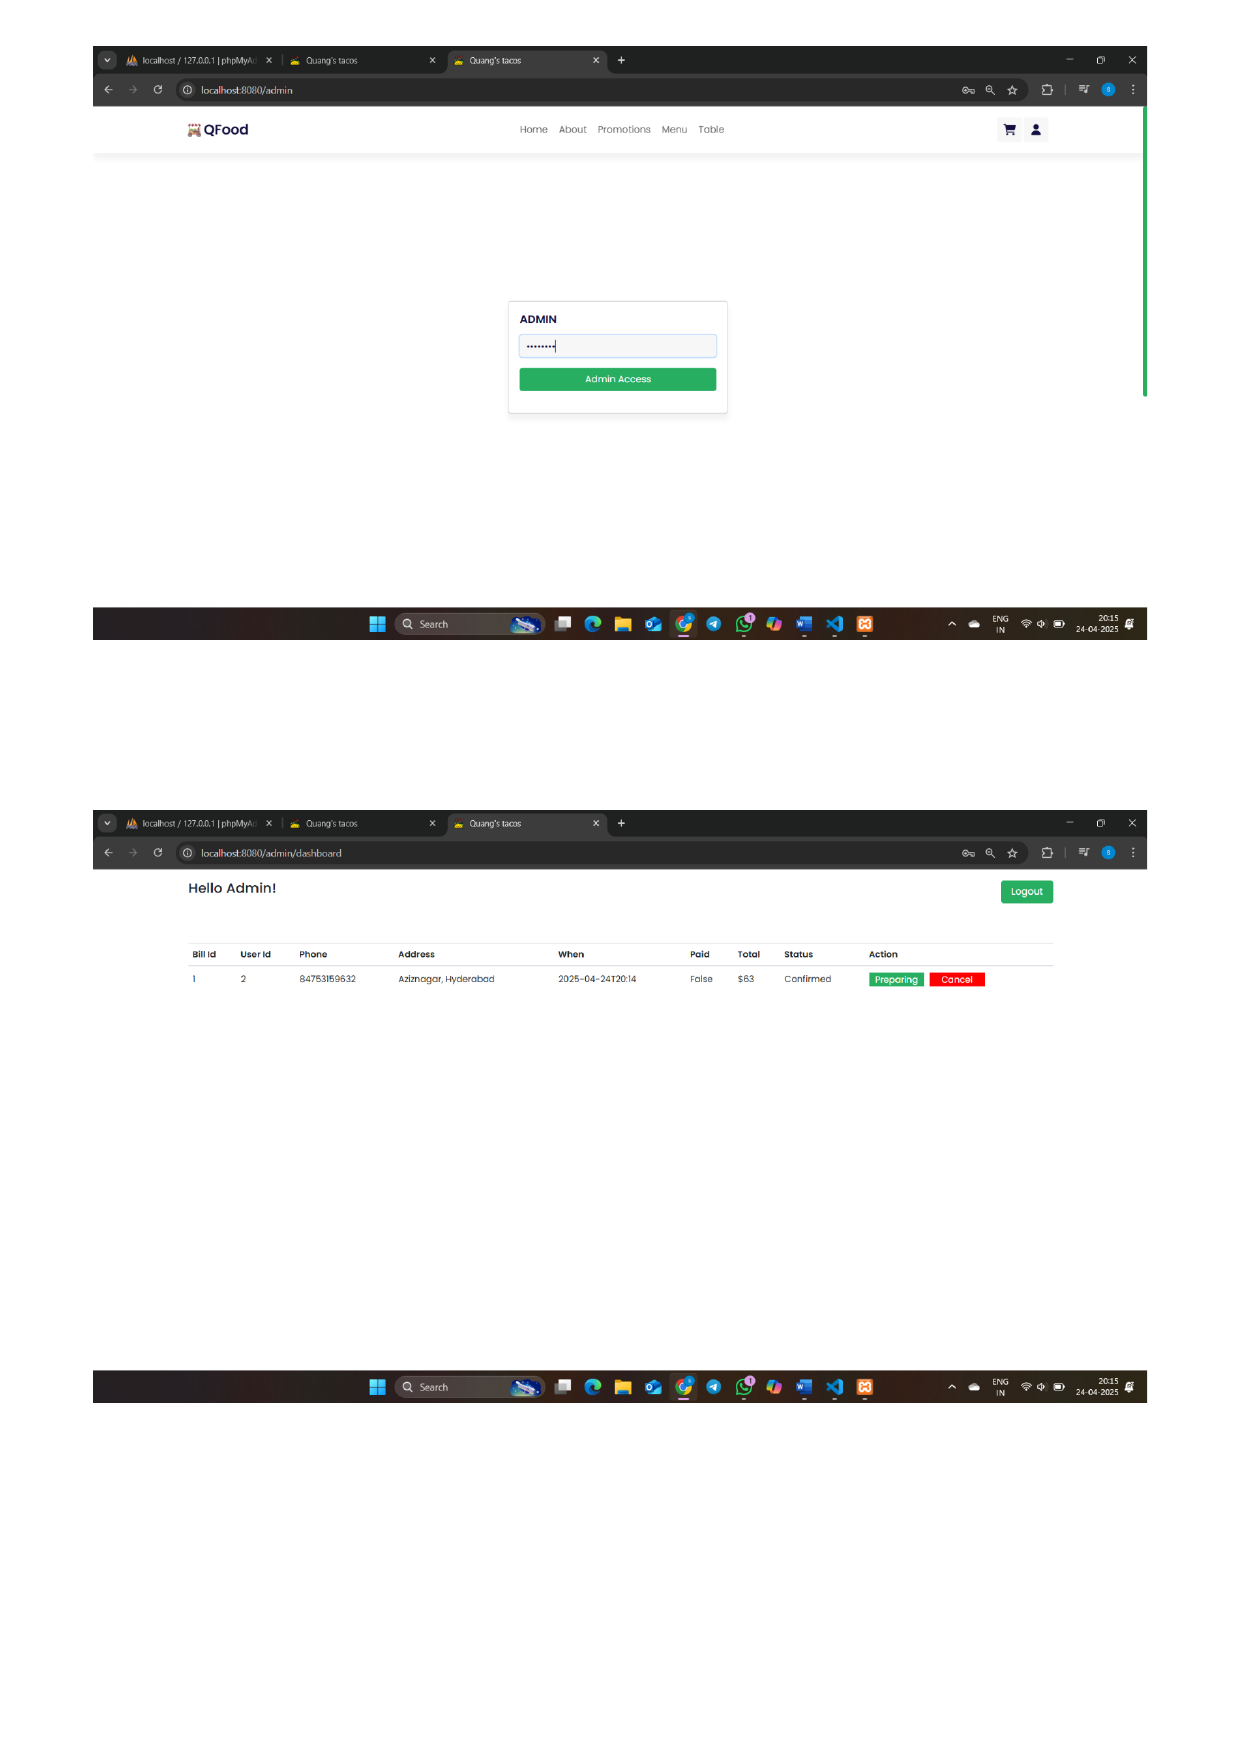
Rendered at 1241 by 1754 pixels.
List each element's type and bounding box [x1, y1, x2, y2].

picture [93, 810, 1148, 1403]
picture [93, 46, 1148, 640]
